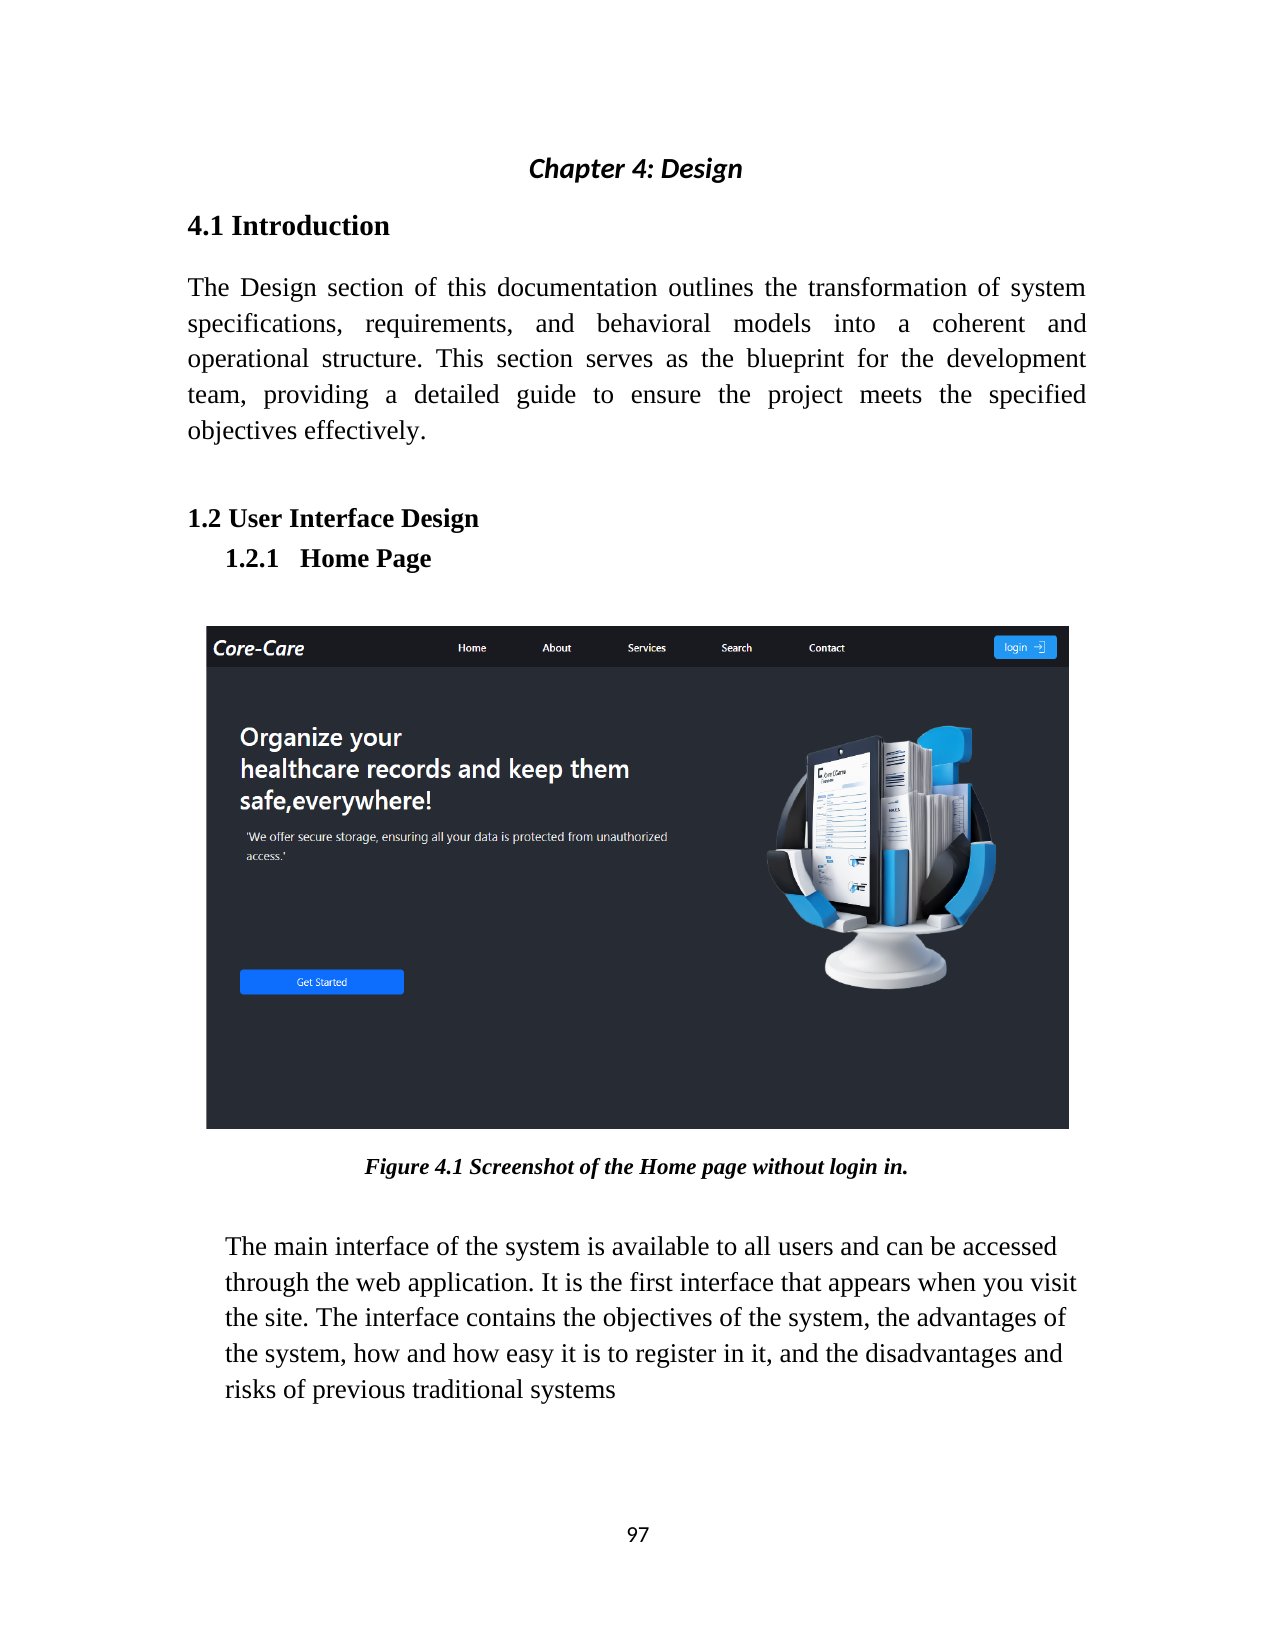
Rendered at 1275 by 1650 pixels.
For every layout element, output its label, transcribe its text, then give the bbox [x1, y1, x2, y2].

picture [206, 626, 1069, 1129]
subtitle 4.1 Introduction [187, 208, 1087, 241]
list The Design section of this documentation outlines the transformation of system specifications, requirements, and behavioral models into a coherent and operational structure. This section serves as the blueprint for the development team, providing a detailed guide to ensure the project meets the specified objectives effectively. [187, 271, 1087, 445]
text The main interface of the system is available to all users and can be accessed through the web application. It is the first interface that appears when you visit the site. The interface contains the objectives of the system, the advantages of the system, how and how easy it is to register in it, and the disadvantages and risks of previous traditional systems [225, 1230, 1087, 1404]
subtitle User Interface Design [187, 502, 1087, 533]
text Chapter 4: Design [187, 150, 1087, 186]
subtitle Home Page [225, 542, 1087, 573]
